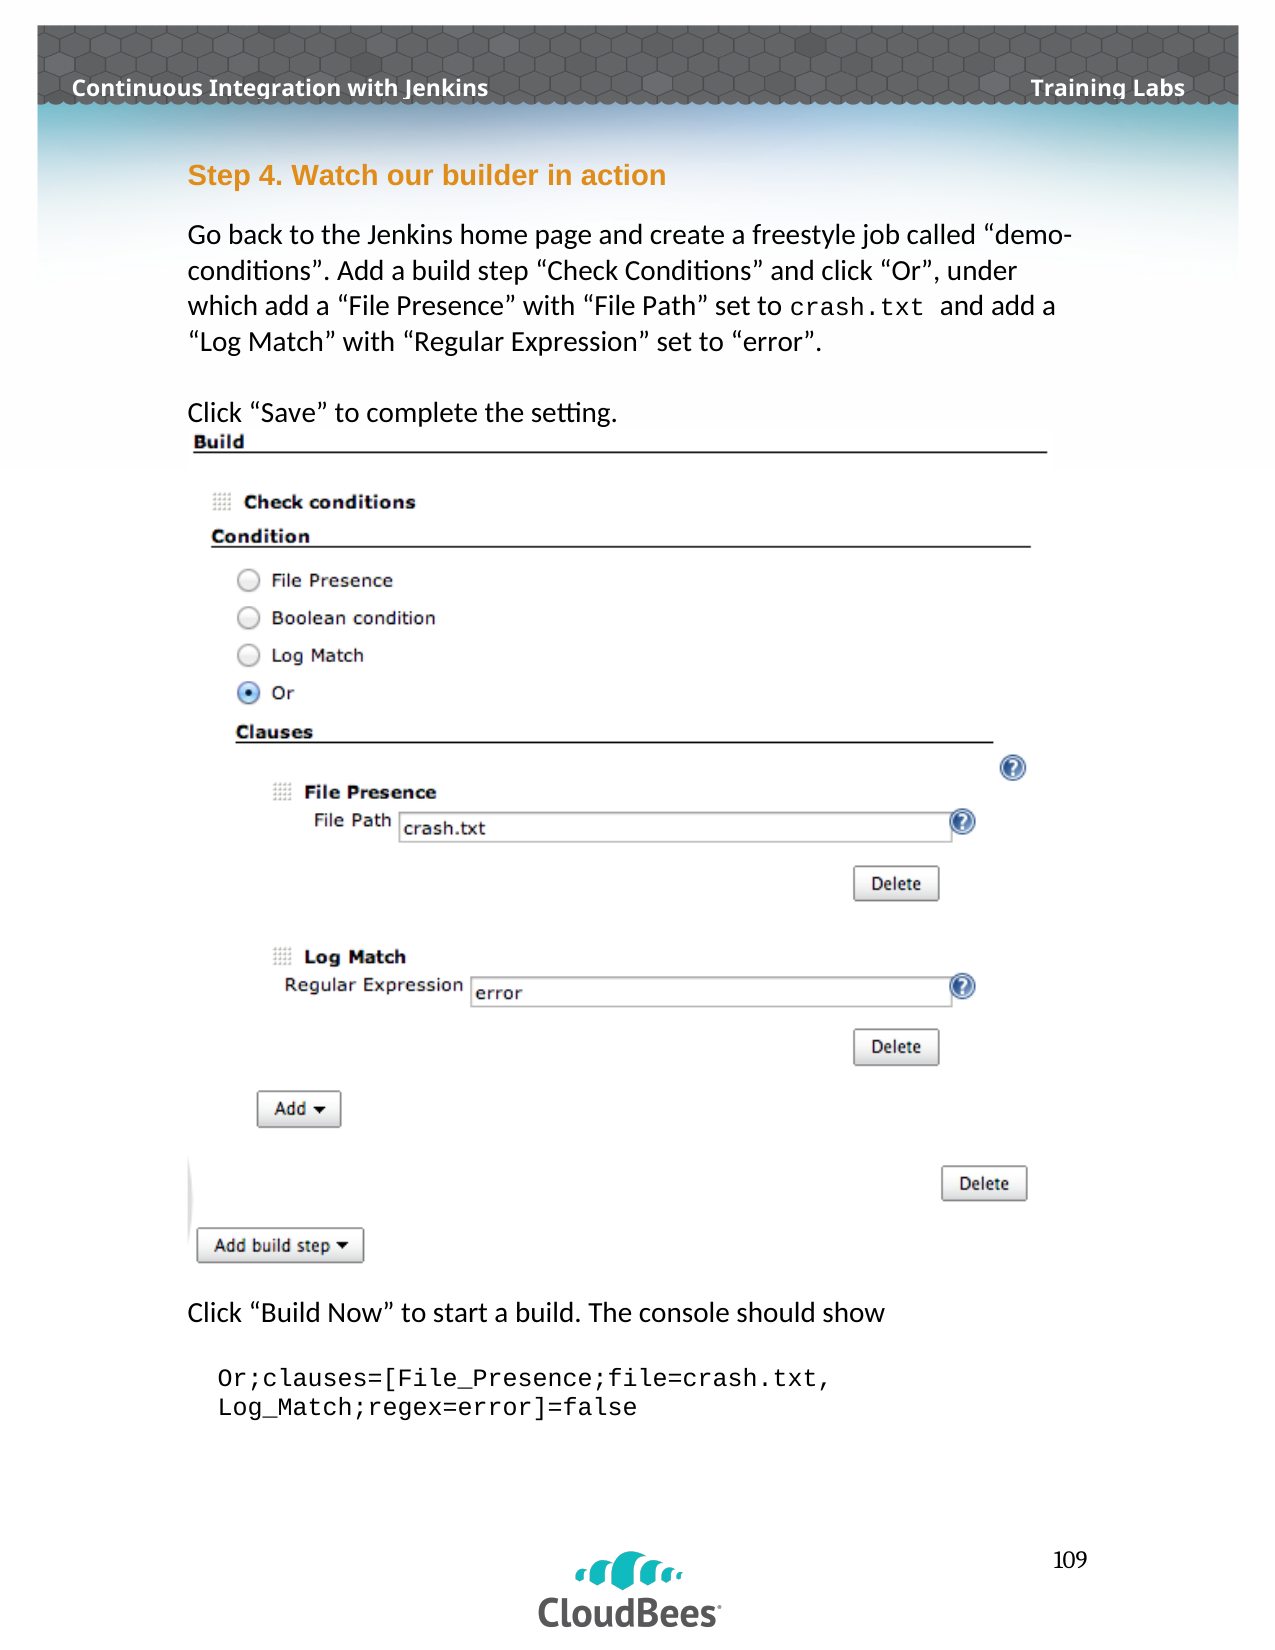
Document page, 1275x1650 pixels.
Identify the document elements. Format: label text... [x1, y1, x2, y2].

text Click “Save” to complete the setting. [187, 394, 1087, 430]
text Go back to the Jenkins home page and create a freestyle job called “demo-conditions”. Add a build step “Check Conditions” and click “Or”, under which add a “File Presence” with “File Path” set to crash.txt and add a “Log Match” with “Regular Expression” set to “error”. [187, 216, 1087, 359]
text Click “Build Now” to start a build. The console should show [187, 1294, 1087, 1330]
picture [525, 1538, 729, 1650]
text Or;clauses=[File_Presence;file=crash.txt, Log_Match;regex=error]=false [217, 1366, 1087, 1422]
picture [0, 0, 1275, 1270]
subtitle Step 4. Watch our builder in action [187, 157, 1087, 191]
